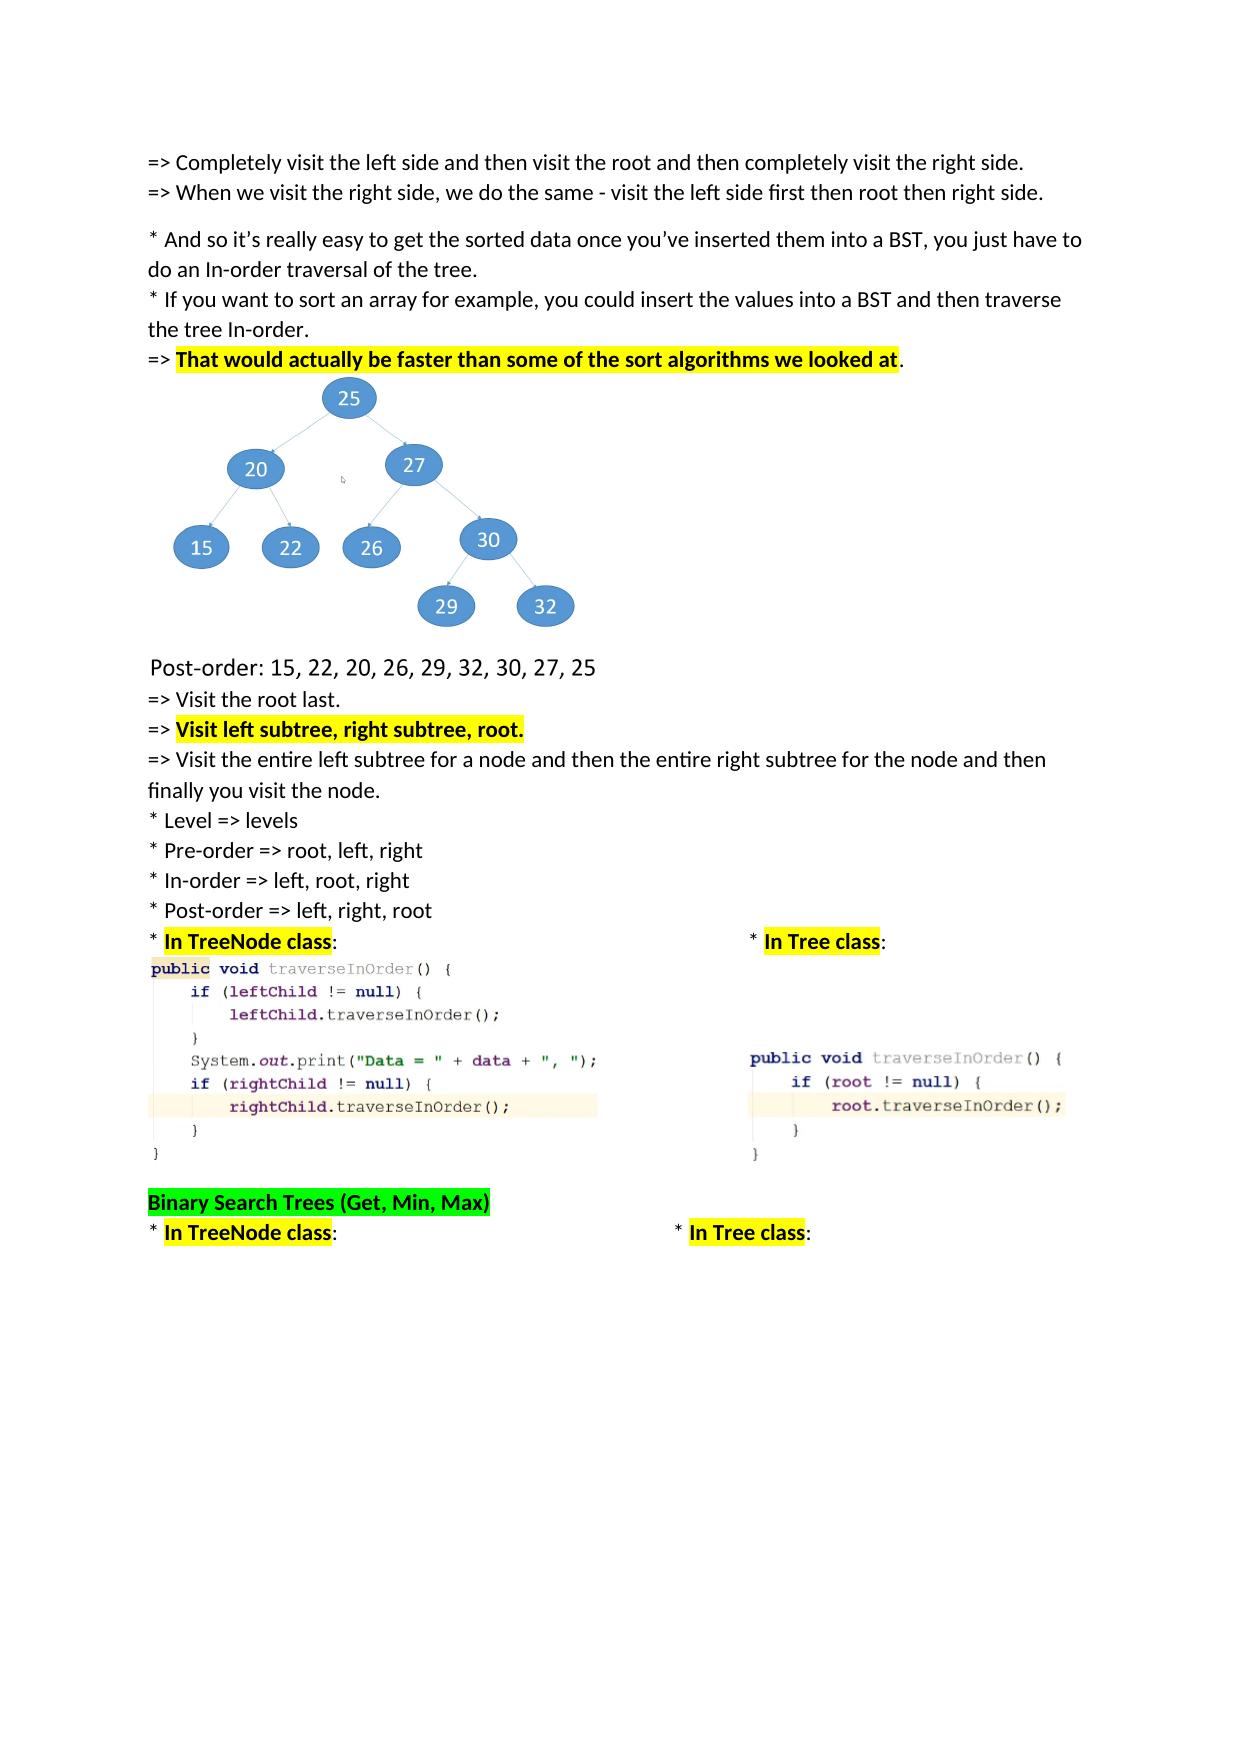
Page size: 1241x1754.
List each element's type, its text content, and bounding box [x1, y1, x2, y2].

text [148, 1188, 1093, 1246]
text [148, 148, 1093, 206]
picture [147, 957, 598, 1164]
picture [147, 375, 596, 683]
picture [747, 1048, 1066, 1164]
